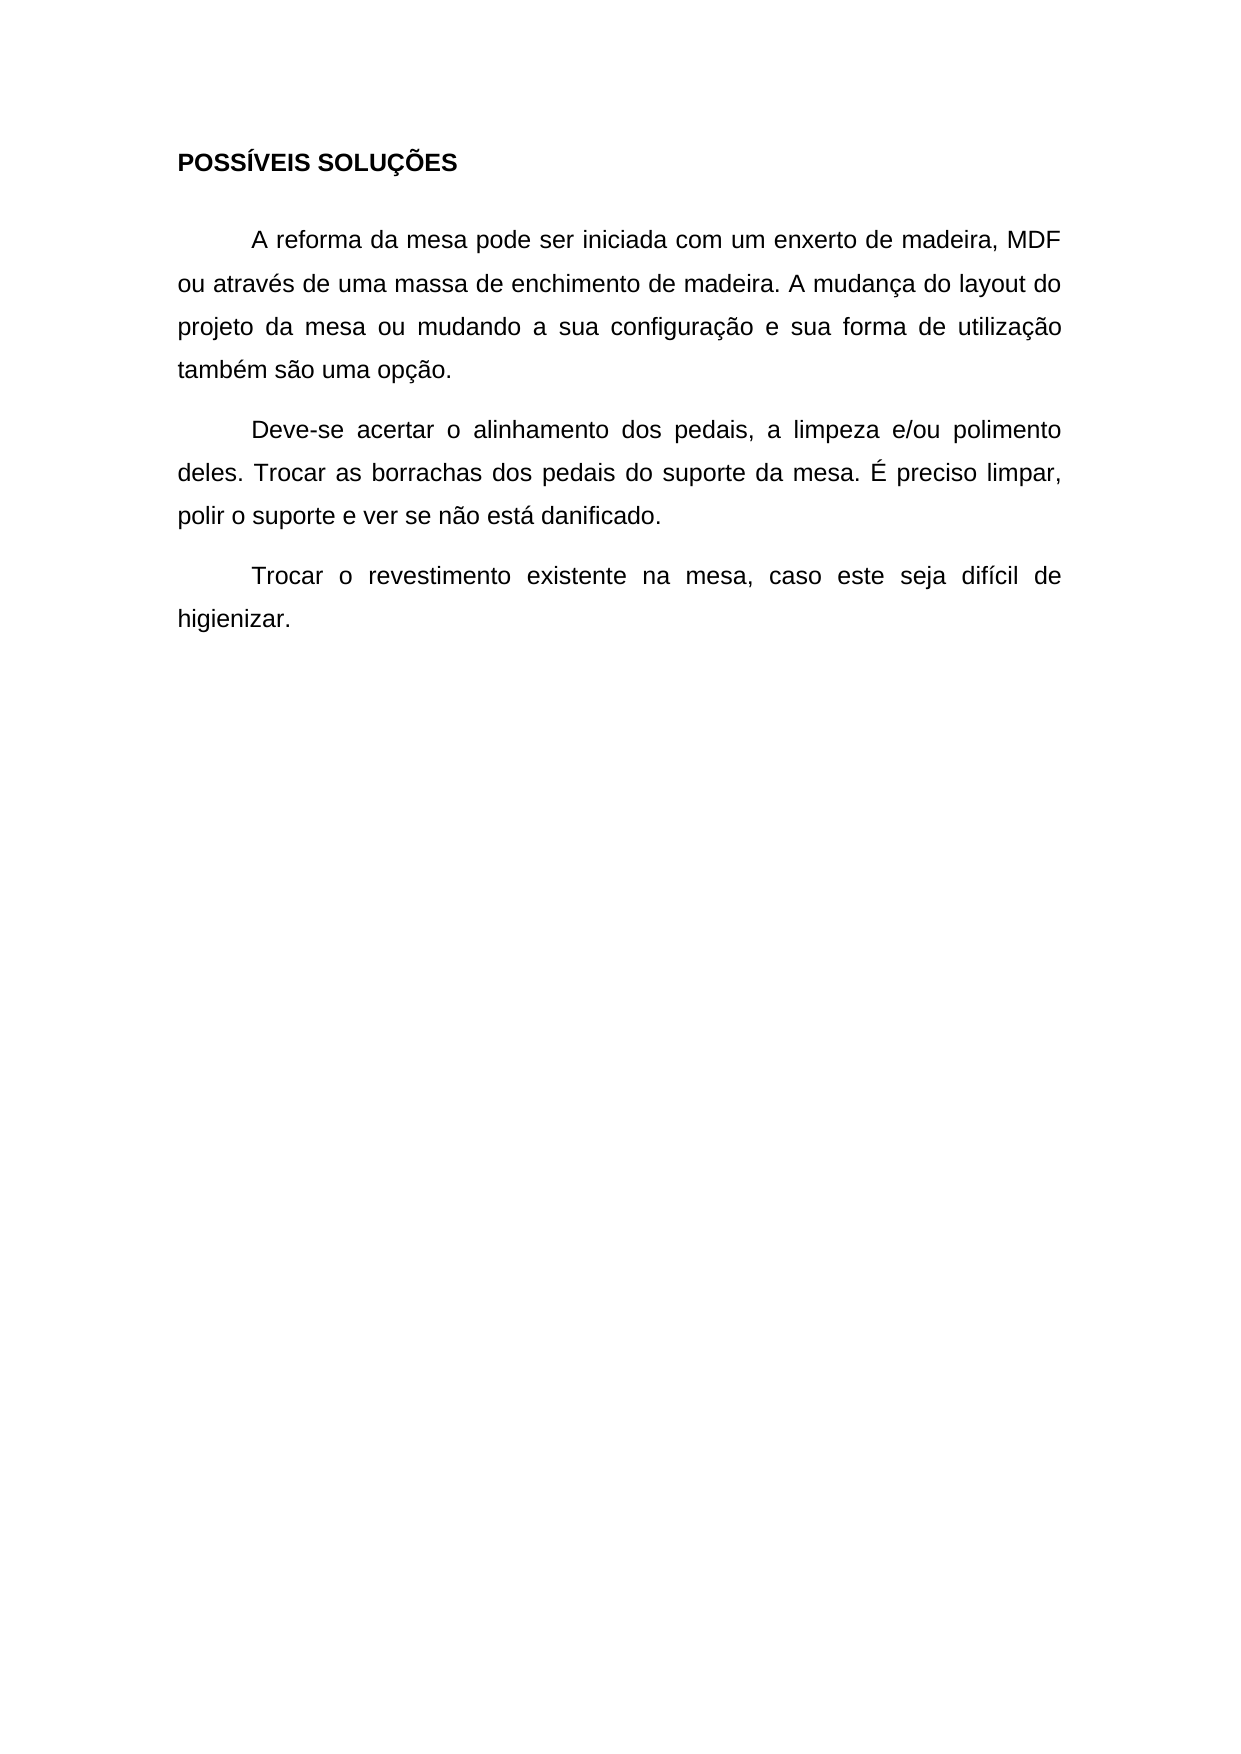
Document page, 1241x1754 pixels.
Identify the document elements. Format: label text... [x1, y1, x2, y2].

text A reforma da mesa pode ser iniciada com um enxerto de madeira, MDF ou através de uma massa de enchimento de madeira. A mudança do layout do projeto da mesa ou mudando a sua configuração e sua forma de utilização também são uma opção. [177, 226, 1063, 384]
text Deve-se acertar o alinhamento dos pedais, a limpeza e/ou polimento deles. Trocar as borrachas dos pedais do suporte da mesa. É preciso limpar, polir o suporte e ver se não está danificado. [177, 415, 1063, 530]
subtitle POSSÍVEIS SOLUÇÕES [177, 148, 1063, 176]
text Trocar o revestimento existente na mesa, caso este seja difícil de higienizar. [177, 561, 1063, 633]
